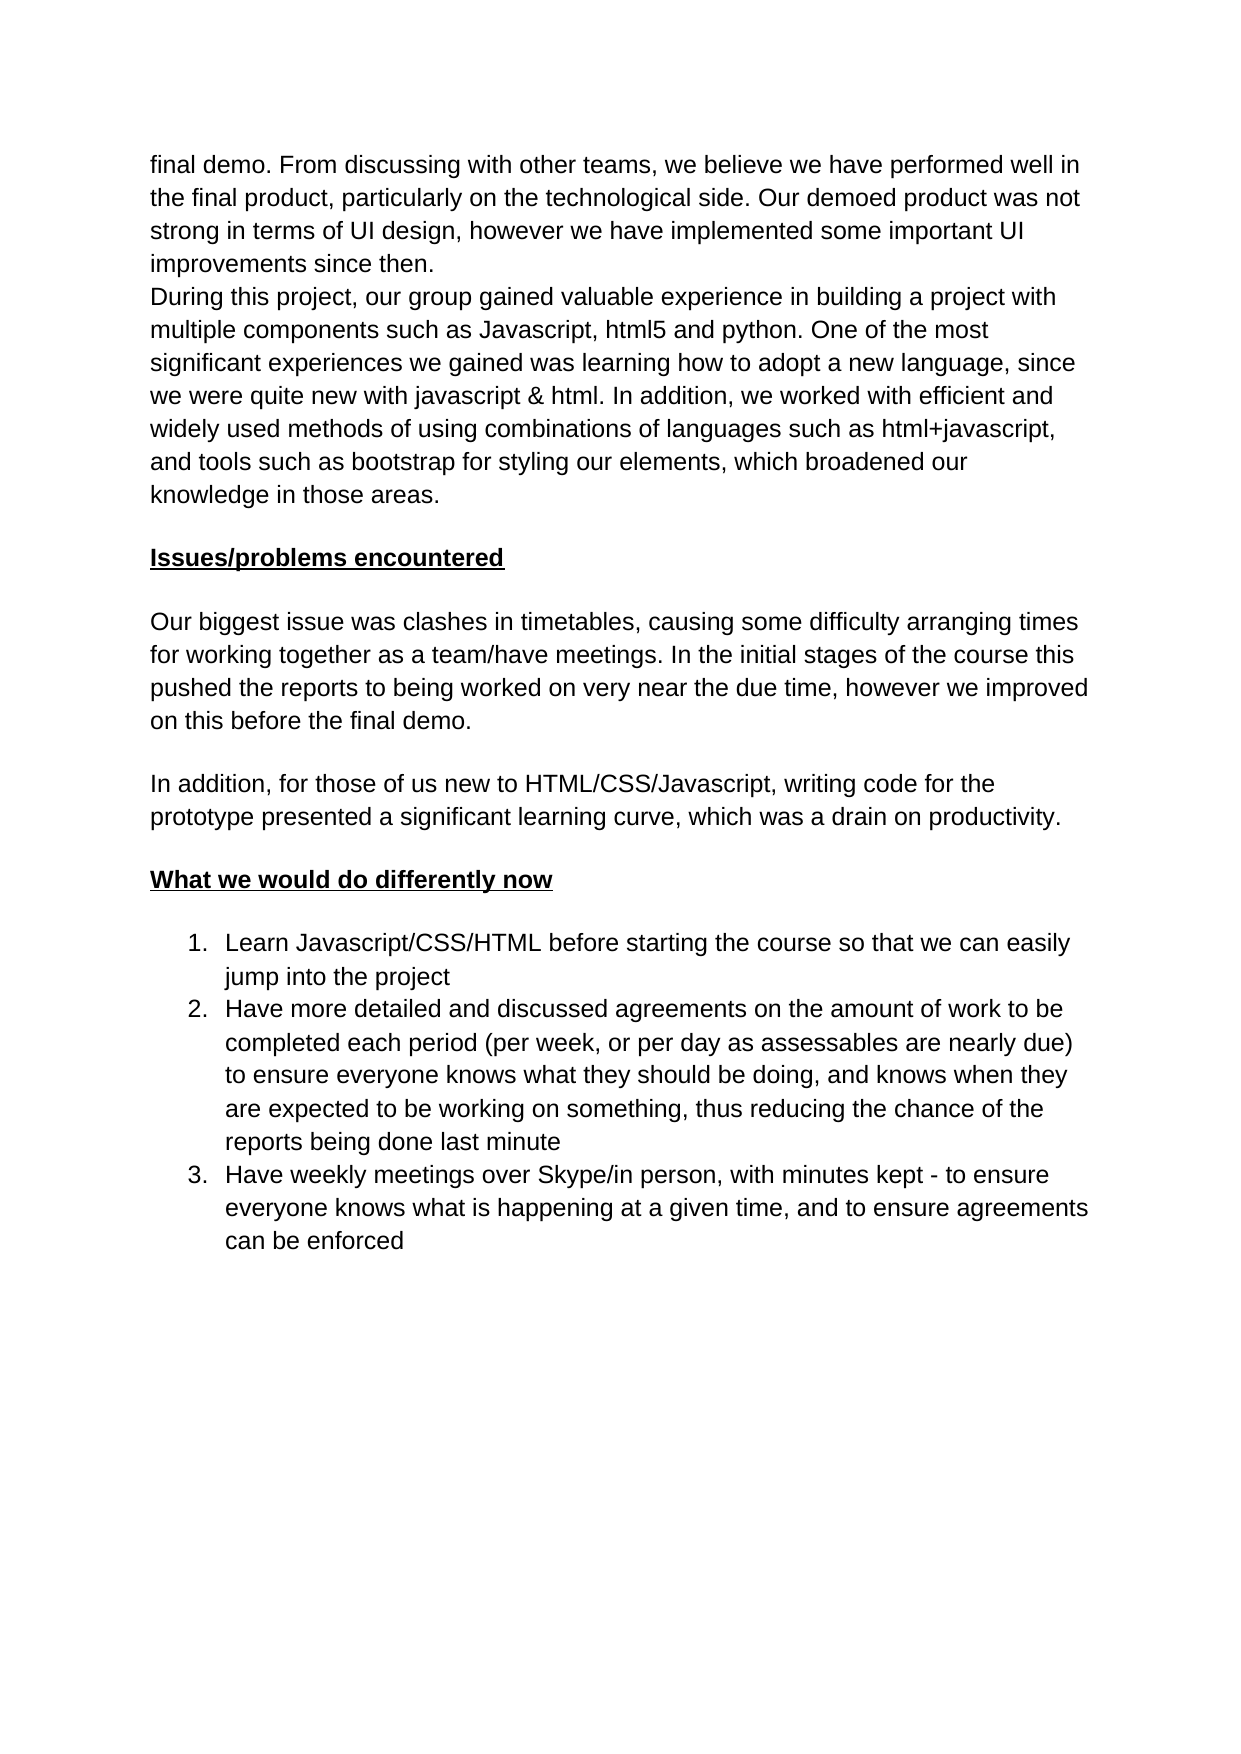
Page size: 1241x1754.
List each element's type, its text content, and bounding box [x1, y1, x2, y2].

text In addition, for those of us new to HTML/CSS/Javascript, writing code for the prototype presented a significant learning curve, which was a drain on productivity. [150, 769, 1090, 831]
list Have weekly meetings over Skype/in person, with minutes kept - to ensure everyone knows what is happening at a given time, and to ensure agreements can be enforced [187, 1159, 1090, 1254]
text What we would do differently now [150, 865, 1090, 894]
text Our biggest issue was clashes in timetables, causing some difficulty arranging times for working together as a team/have meetings. In the initial stages of the course this pushed the reports to being worked on very near the due time, however we improved on this before the final demo. [150, 607, 1090, 734]
list Have more detailed and discussed agreements on the amount of work to be completed each period (per week, or per day as assessables are nearly due) to ensure everyone knows what they should be doing, and knows when they are expected to be working on something, thus reducing the chance of the reports being done last minute [187, 994, 1090, 1155]
list Learn Javascript/CSS/HTML before starting the course so that we can easily jump into the project [187, 928, 1090, 990]
text Issues/problems encountered [150, 543, 1090, 572]
text During this project, our group gained valuable experience in building a project with multiple components such as Javascript, html5 and python. One of the most significant experiences we gained was learning how to adopt a new language, since we were quite new with javascript & html. In addition, we worked with efficient and widely used methods of using combinations of languages such as html+javascript, and tools such as bootstrap for styling our elements, which broadened our knowledge in those areas. [150, 282, 1090, 509]
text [150, 150, 1090, 278]
